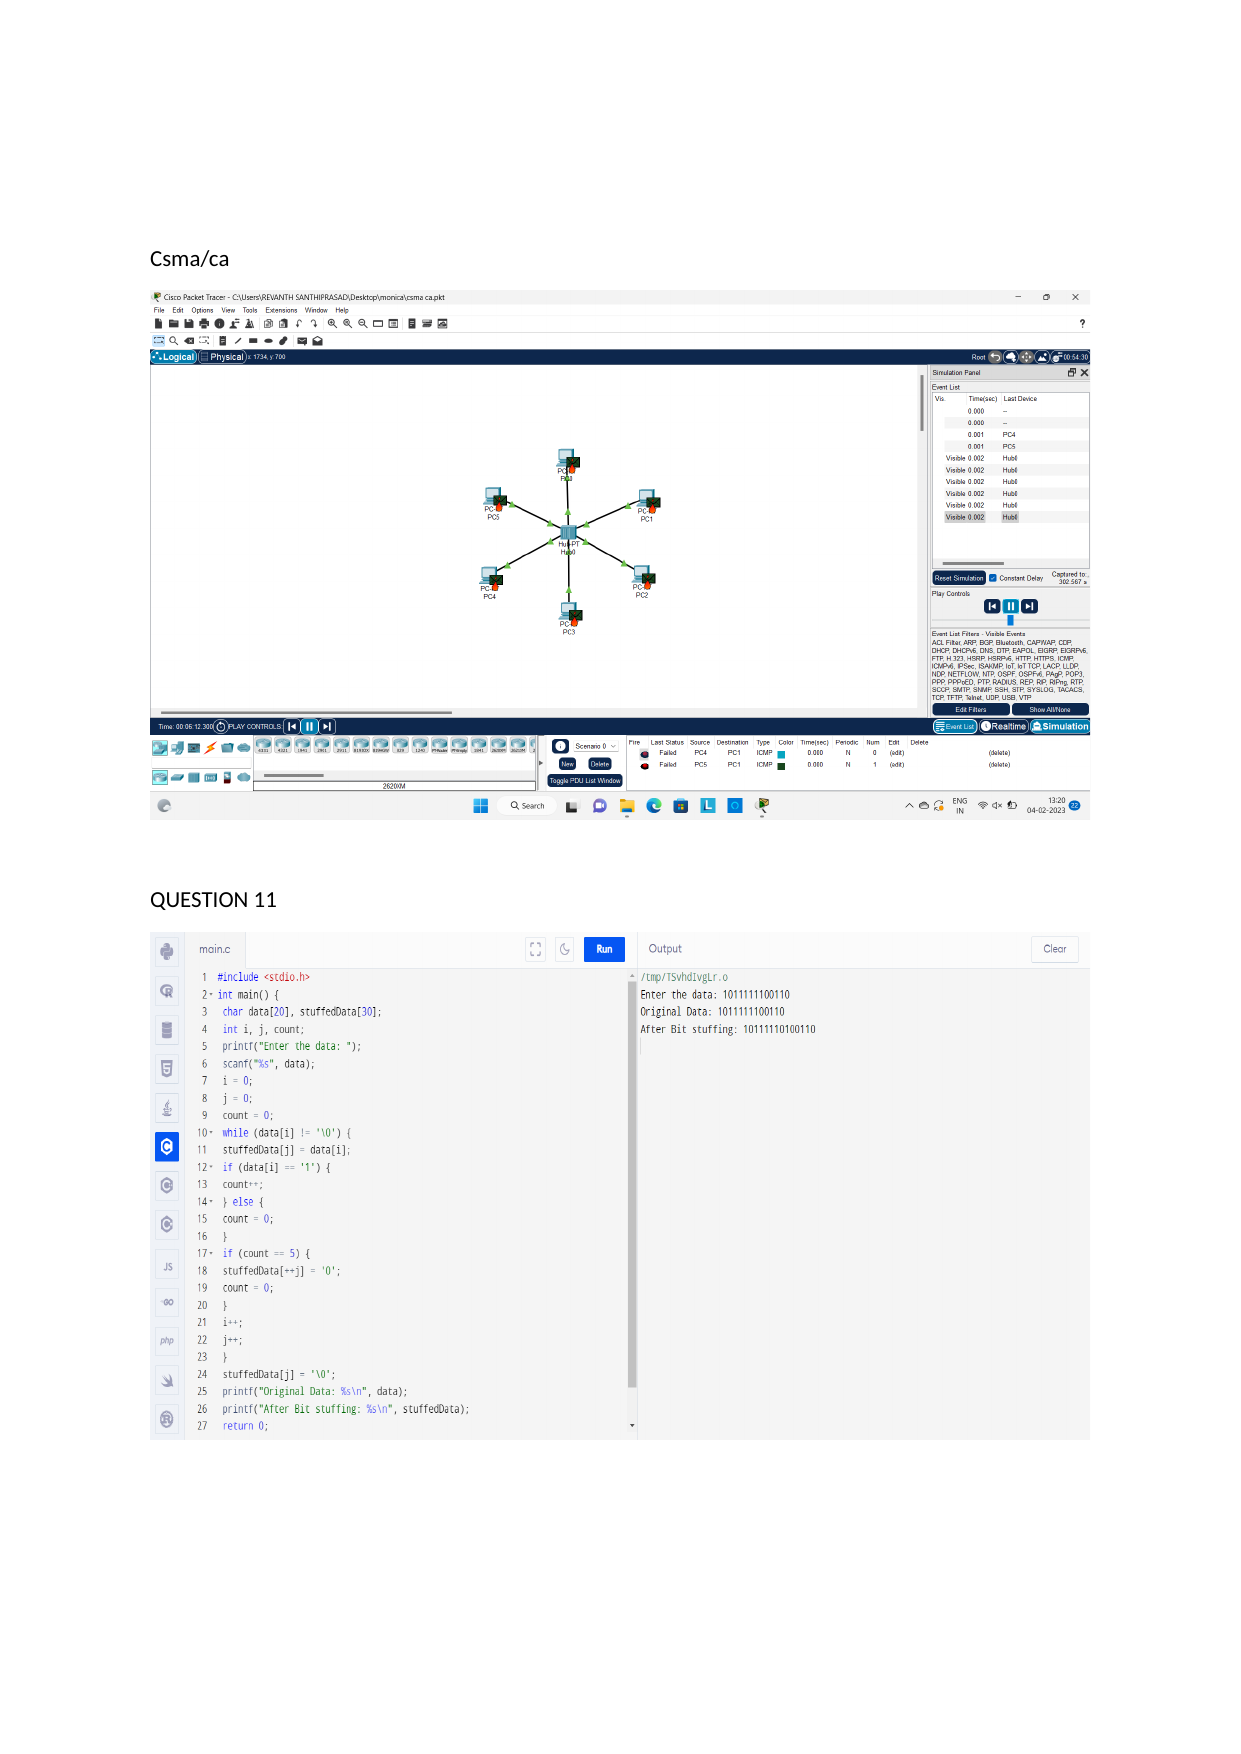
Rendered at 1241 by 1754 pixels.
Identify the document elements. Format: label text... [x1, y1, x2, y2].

picture [150, 290, 1091, 820]
text QUESTION 11 [150, 885, 1090, 913]
picture [1064, 724, 1079, 729]
text Csma/ca [150, 244, 1090, 272]
picture [1033, 723, 1041, 730]
picture [150, 932, 1091, 1440]
